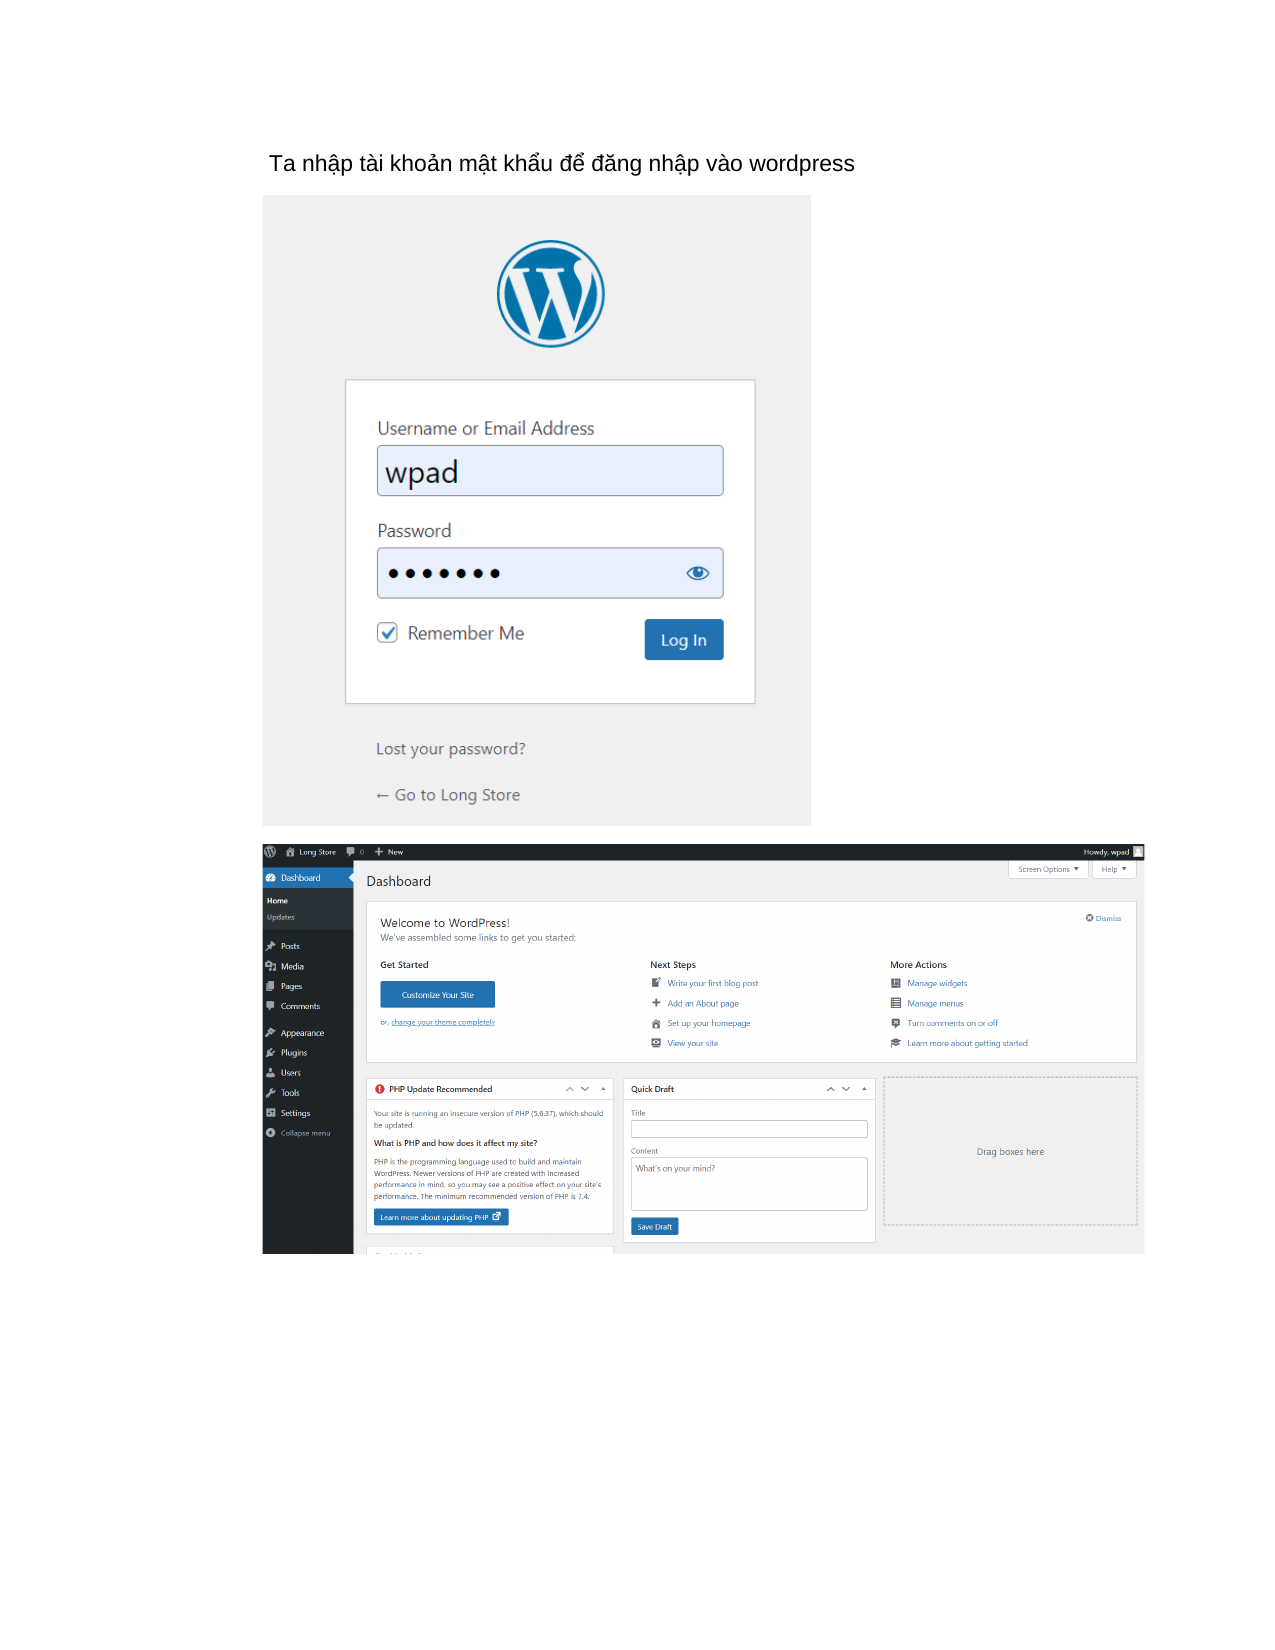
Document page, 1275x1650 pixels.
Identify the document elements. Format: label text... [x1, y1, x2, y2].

text Ta nhập tài khoản mật khẩu để đăng nhập vào wordpress [262, 150, 1125, 176]
picture [262, 844, 1145, 1254]
picture [262, 195, 812, 826]
